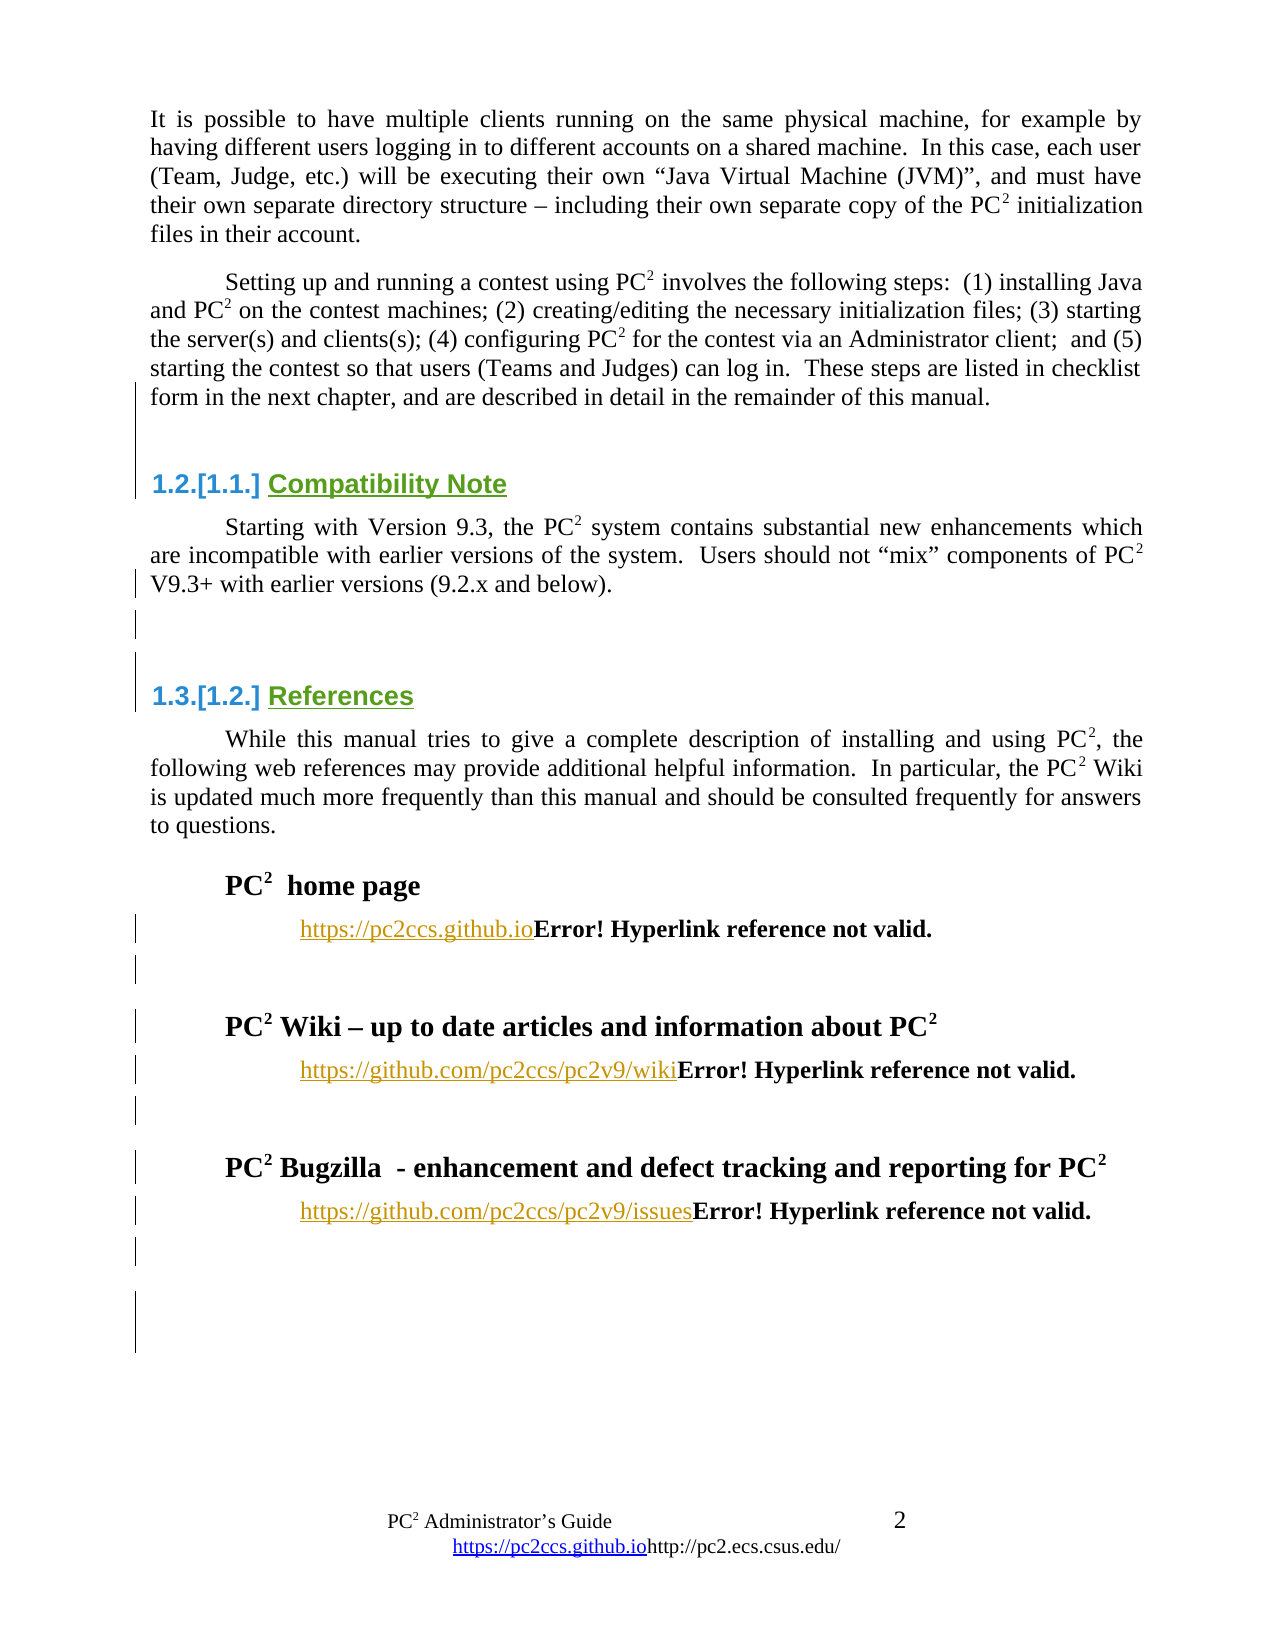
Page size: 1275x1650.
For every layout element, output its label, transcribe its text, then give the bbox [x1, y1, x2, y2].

text PC2 Bugzilla - enhancement and defect tracking and reporting for PC2 [225, 1150, 1143, 1183]
text Setting up and running a contest using PC2 involves the following steps: (1) installing Java and PC2 on the contest machines; (2) creating/editing the necessary initialization files; (3) starting the server(s) and clients(s); (4) configuring PC2 for the contest via an Administrator client; and (5) starting the contest so that users (Teams and Judges) can log in. These steps are listed in checklist form in the next chapter, and are described in detail in the remainder of this manual. [150, 267, 1143, 410]
text PC2 home page [225, 868, 1143, 901]
text Starting with Version 9.3, the PC2 system contains substantial new enhancements which are incompatible with earlier versions of the system. Users should not “mix” components of PC2 V9.3+ with earlier versions (9.2.x and below). [150, 512, 1143, 598]
text Error! Hyperlink reference not valid. [225, 914, 1143, 943]
list Compatibility Note [152, 468, 1143, 499]
text While this manual tries to give a complete description of installing and using PC2, the following web references may provide additional helpful information. In particular, the PC2 Wiki is updated much more frequently than this manual and should be consulted frequently for answers to questions. [150, 724, 1143, 839]
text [150, 104, 1143, 247]
text PC2 Wiki – up to date articles and information about PC2 [225, 1009, 1143, 1042]
text Error! Hyperlink reference not valid. [225, 1055, 1143, 1084]
text Error! Hyperlink reference not valid. [225, 1196, 1143, 1225]
list References [152, 680, 1143, 712]
